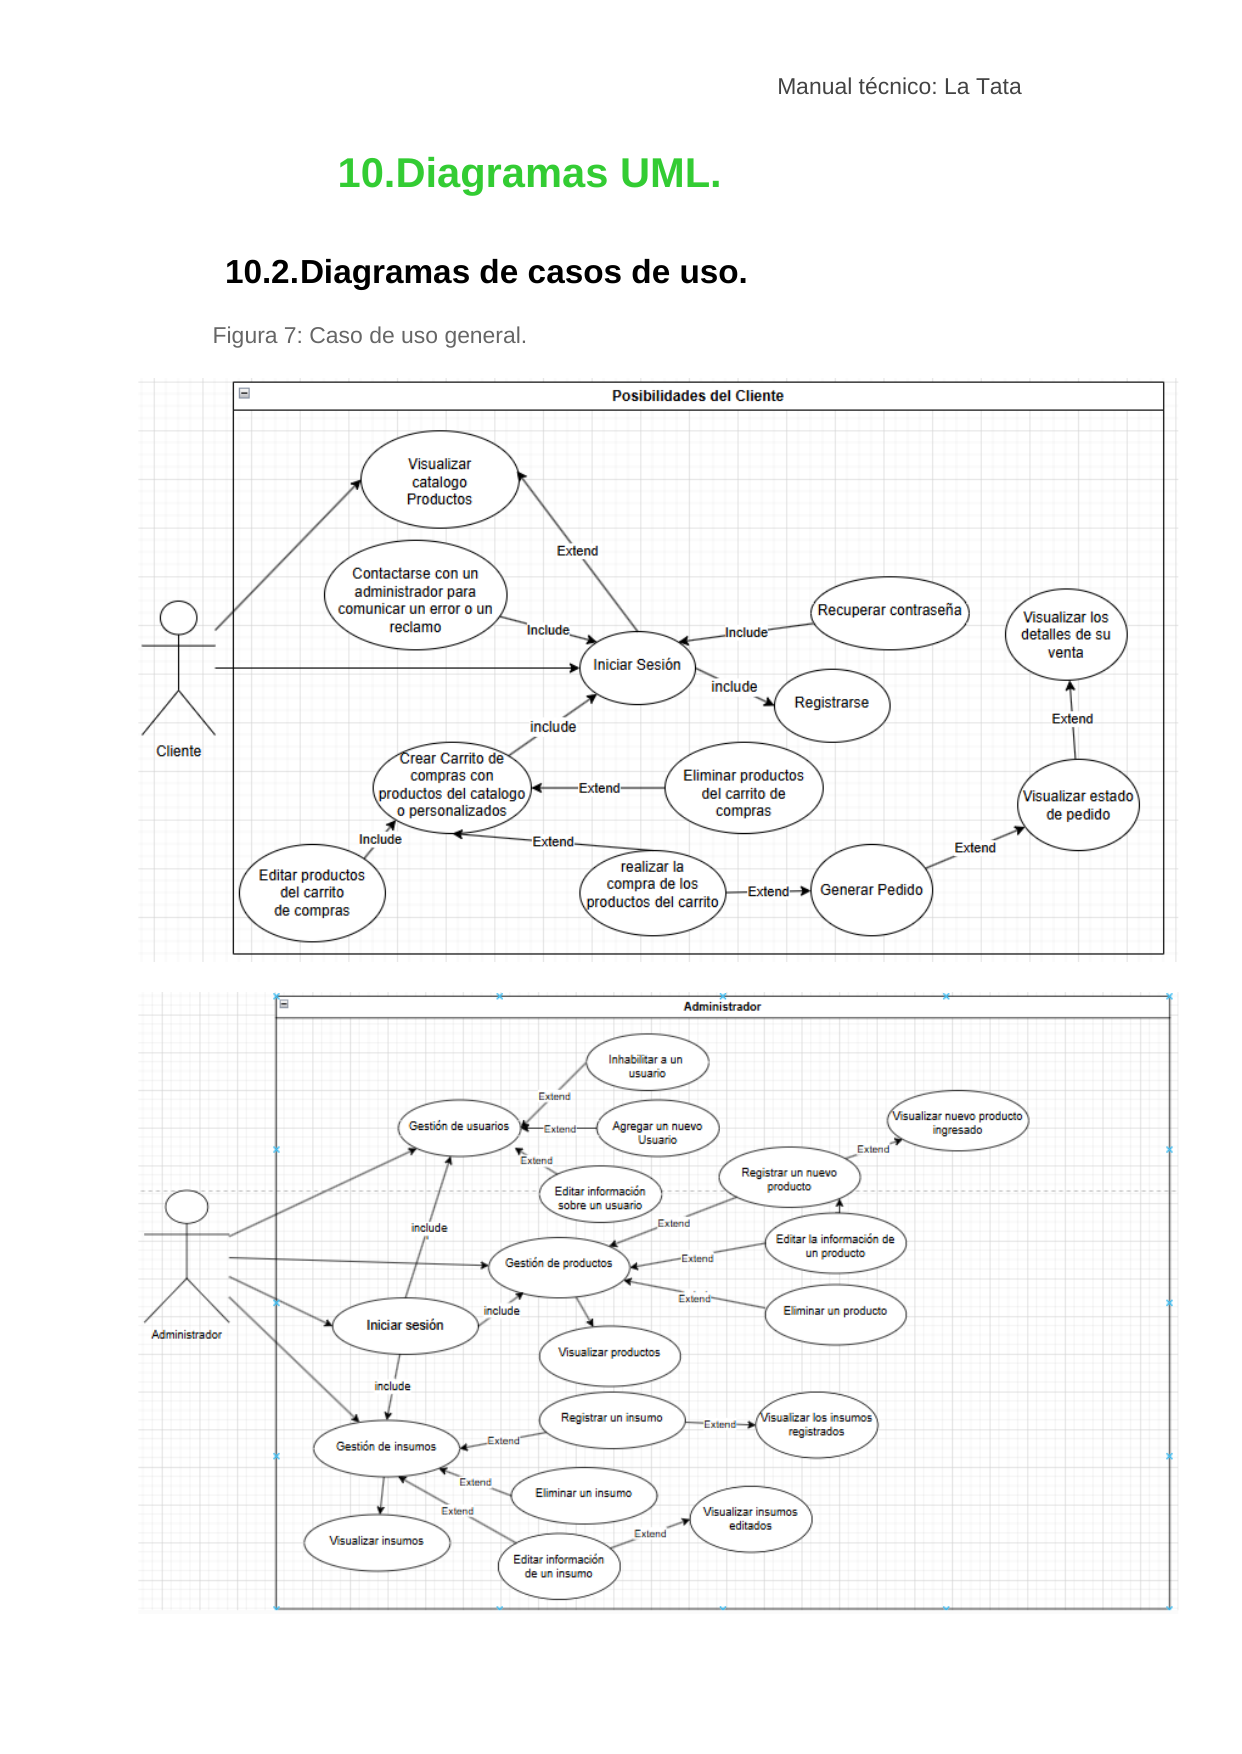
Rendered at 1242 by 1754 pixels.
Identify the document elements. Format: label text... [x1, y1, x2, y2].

subtitle Diagramas de casos de uso. [225, 252, 1179, 291]
subtitle 10.Diagramas UML. [337, 148, 1179, 196]
picture [138, 378, 1179, 962]
picture [138, 992, 1179, 1614]
text Figura 7: Caso de uso general. [212, 322, 1179, 348]
